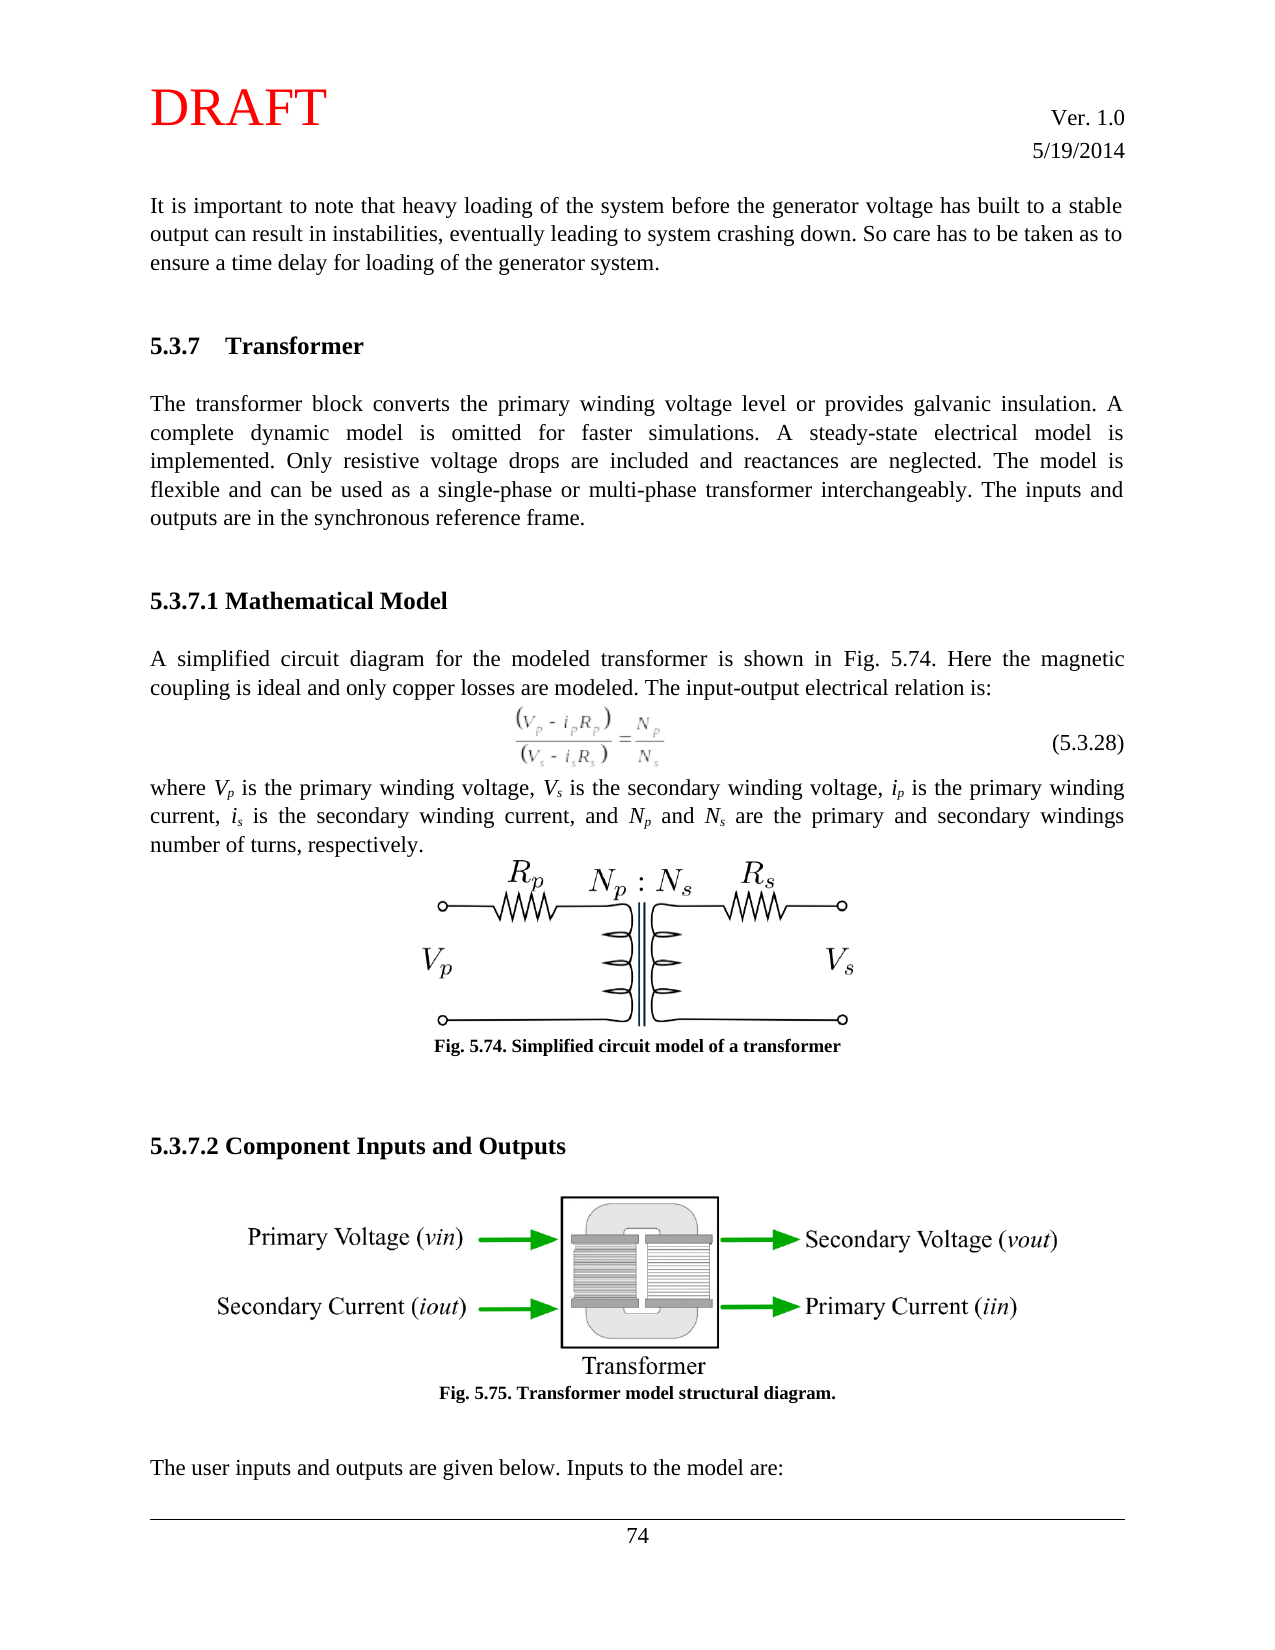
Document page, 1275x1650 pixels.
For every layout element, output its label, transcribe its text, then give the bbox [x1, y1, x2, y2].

text where Vp is the primary winding voltage, Vs is the secondary winding voltage, ip is the primary winding current, is is the secondary winding current, and Np and Ns are the primary and secondary windings number of turns, respectively. [150, 774, 1125, 857]
table_header (5.3.28) [1041, 702, 1136, 774]
text The transformer block converts the primary winding voltage level or provides galvanic insulation. A complete dynamic model is omitted for faster simulations. A steady-state electrical model is implemented. Only resistive voltage drops are included and reactances are neglected. The model is flexible and can be used as a single-phase or multi-phase transformer interchangeably. The inputs and outputs are in the synchronous reference frame. [150, 390, 1125, 530]
text The user inputs and outputs are given below. Inputs to the model are: [150, 1454, 1125, 1480]
picture [421, 859, 854, 1035]
text It is important to note that heavy loading of the system before the generator voltage has built to a stable output can result in instabilities, eventually leading to system crashing down. So care has to be taken as to ensure a time delay for loading of the generator system. [150, 192, 1125, 275]
table_header [139, 702, 1041, 774]
subtitle Mathematical Model [150, 586, 1125, 615]
subtitle Transformer [150, 331, 1125, 359]
picture [217, 1190, 1058, 1383]
subtitle Component Inputs and Outputs [150, 1131, 1125, 1159]
